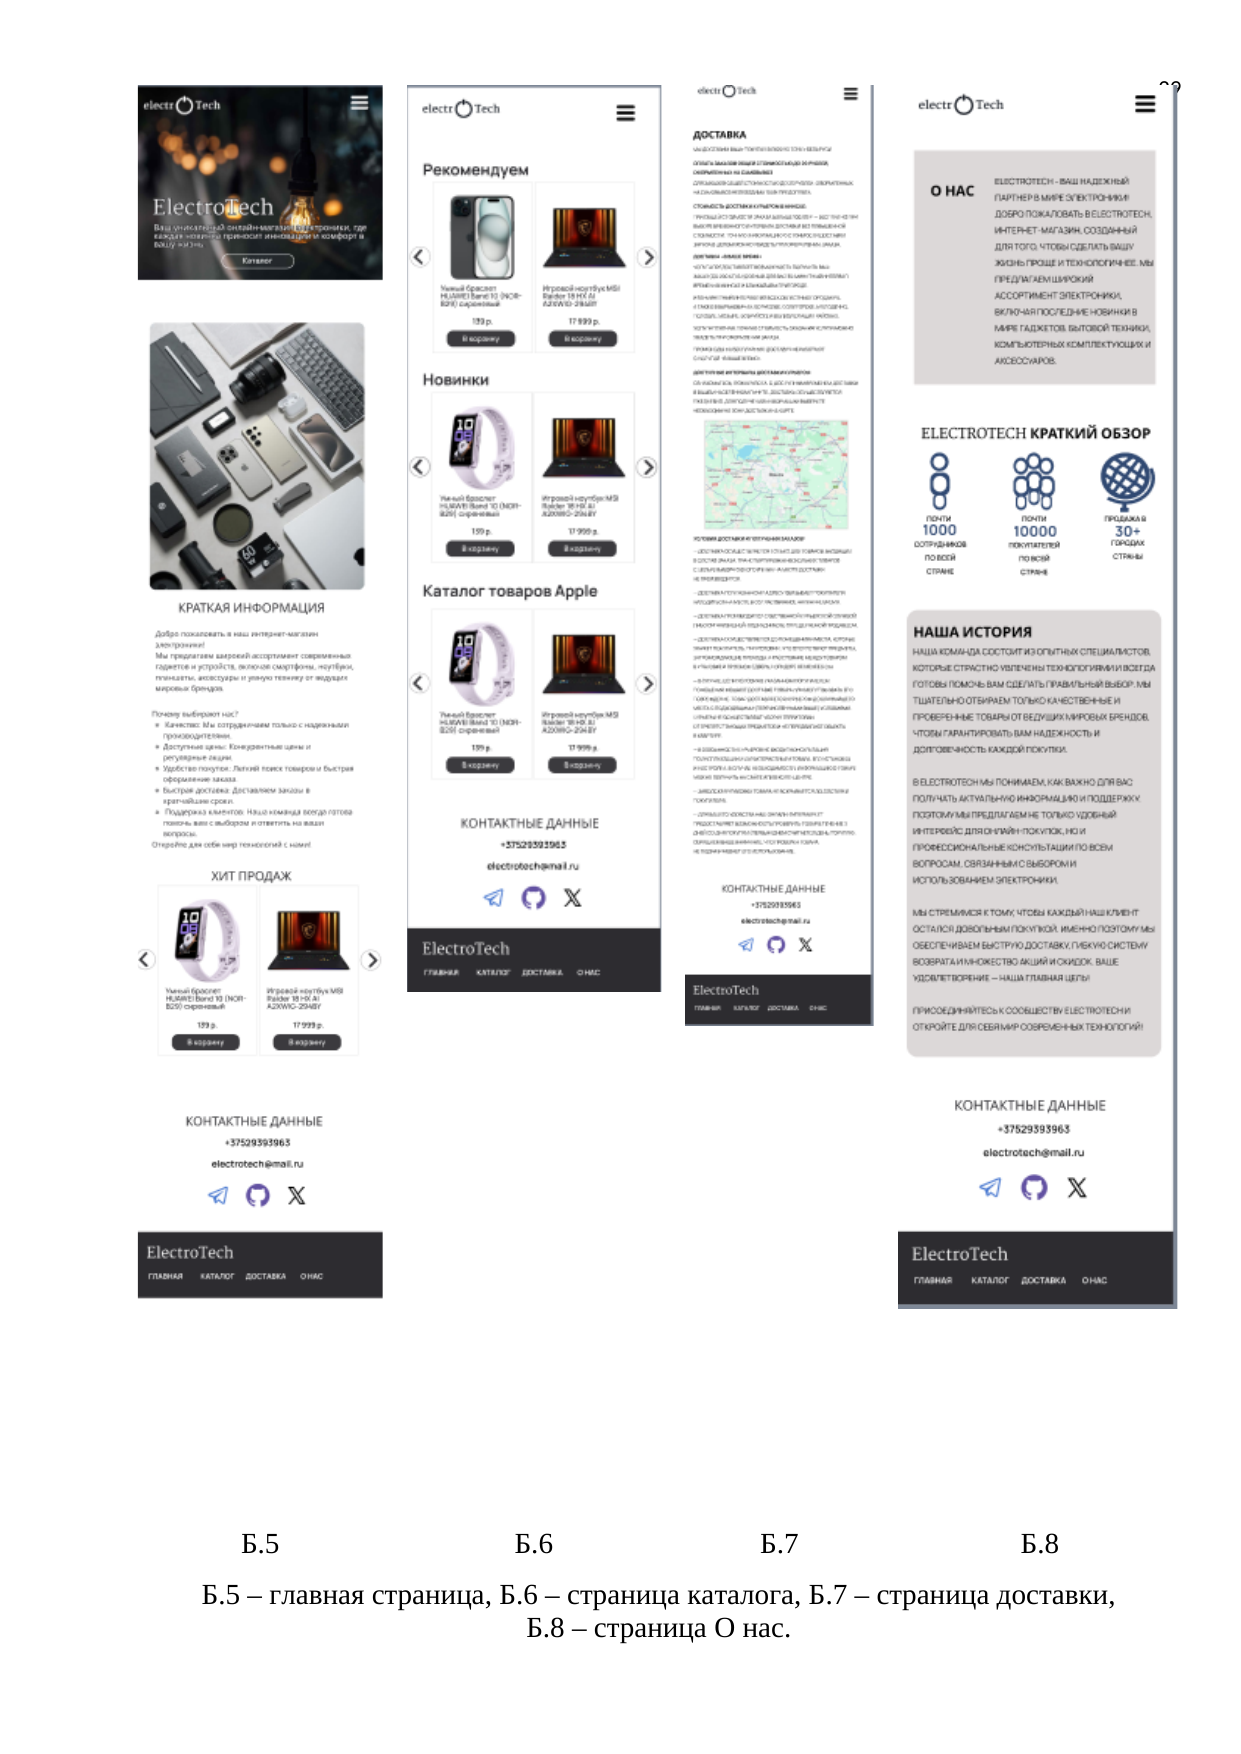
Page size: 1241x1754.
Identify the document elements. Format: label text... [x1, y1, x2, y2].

picture [685, 85, 874, 1026]
table_header [396, 86, 671, 1527]
table_cell Б.8 [887, 1527, 1192, 1577]
list Б.8 – страница О нас. [136, 1610, 1181, 1644]
table_header [125, 86, 396, 1527]
table_cell Б.5 [125, 1527, 396, 1577]
picture [898, 85, 1178, 1309]
picture [137, 85, 383, 1300]
table_header [671, 86, 887, 1527]
table_header [887, 86, 1192, 1527]
table_cell Б.6 [396, 1527, 671, 1577]
picture [407, 85, 662, 992]
list Б.5 – главная страница, Б.6 – страница каталога, Б.7 – страница доставки, [136, 1577, 1181, 1610]
table_cell Б.7 [671, 1527, 887, 1577]
